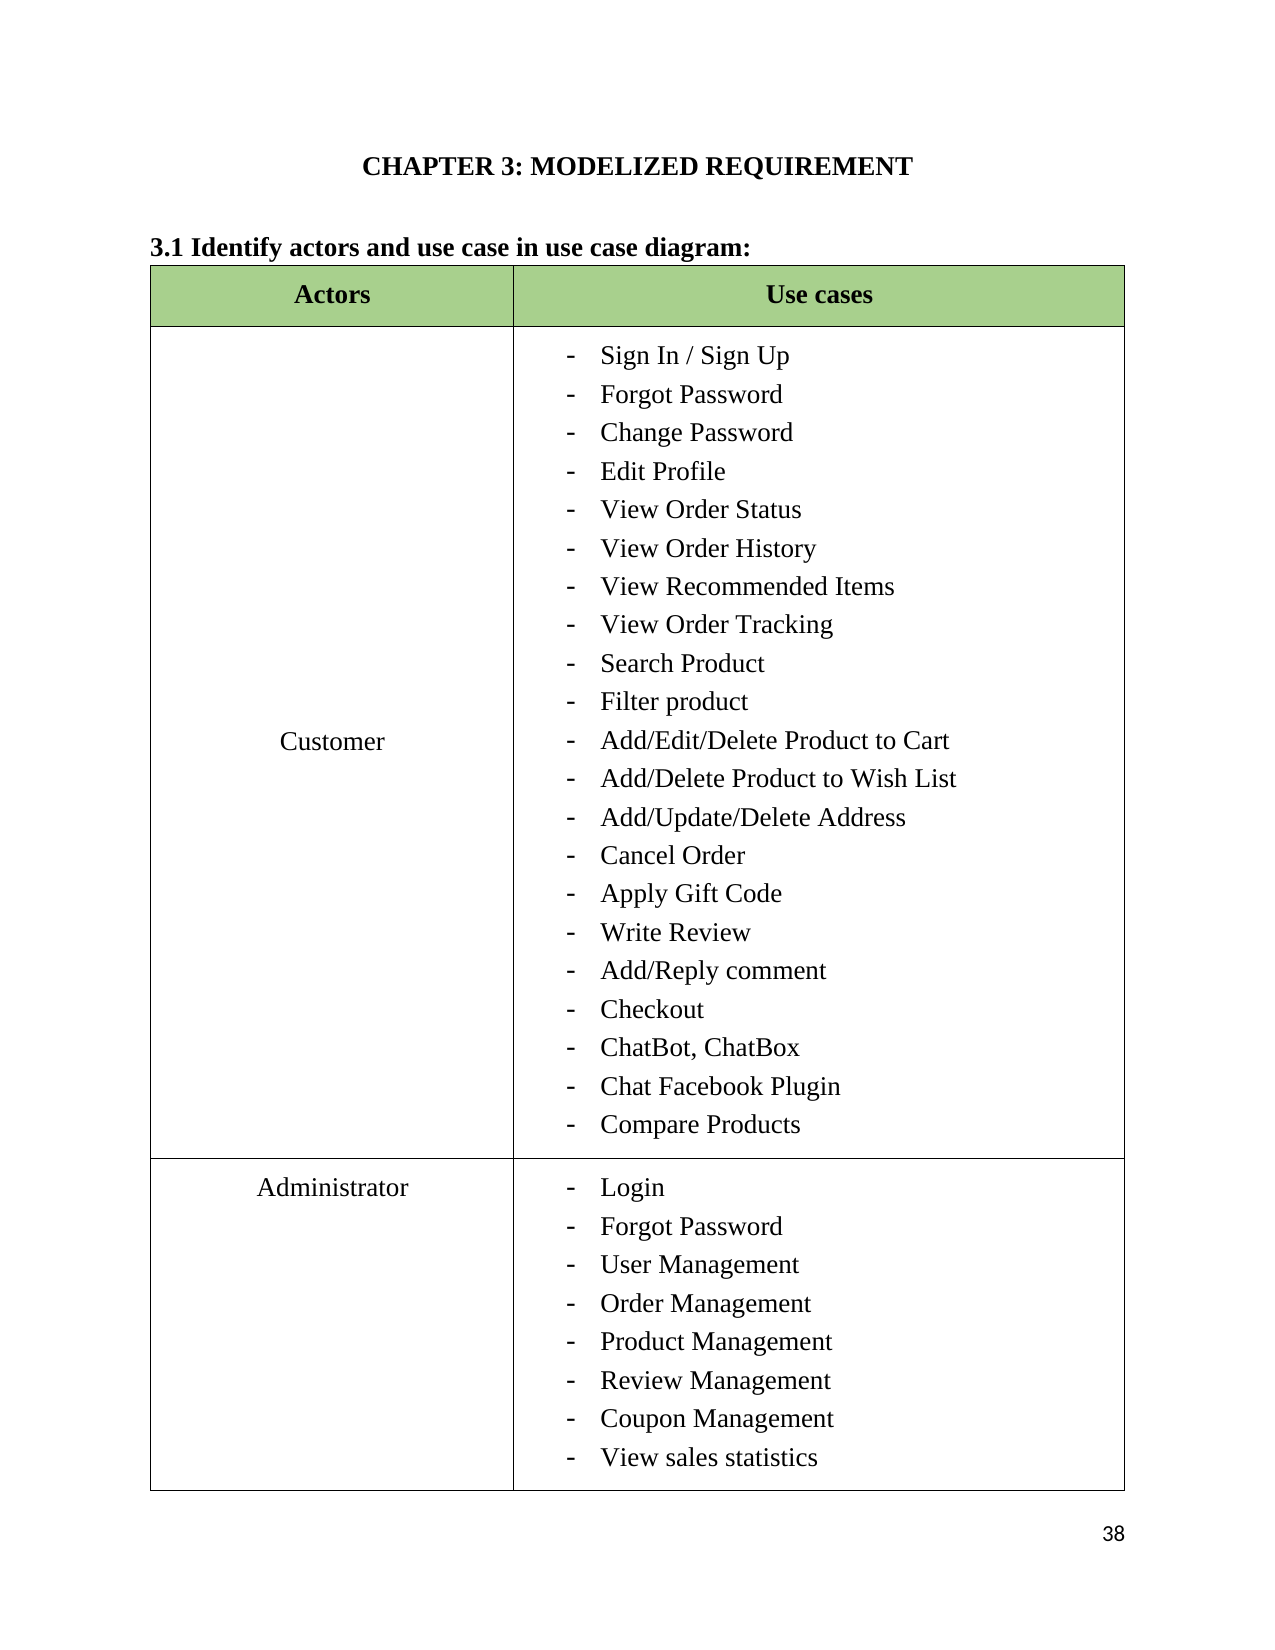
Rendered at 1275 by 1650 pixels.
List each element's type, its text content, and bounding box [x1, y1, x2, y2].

table_cell Administrator [151, 1159, 513, 1490]
table_cell Customer [151, 327, 513, 1158]
table_cell Sign In / Sign Up Forgot Password Change Password Edit Profile View Order Status View Order History View Recommended Items View Order Tracking Search Product Filter product Add/Edit/Delete Product to Cart Add/Delete Product to Wish List Add/Update/Delete Address Cancel Order Apply Gift Code Write Review Add/Reply comment Checkout ChatBot, ChatBox Chat Facebook Plugin Compare Products [514, 327, 1124, 1158]
subtitle CHAPTER 3: MODELIZED REQUIREMENT [150, 150, 1125, 181]
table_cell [514, 1159, 1124, 1490]
table_header Actors [151, 266, 513, 326]
subtitle 3.1 Identify actors and use case in use case diagram: [150, 231, 1125, 262]
table_header Use cases [514, 266, 1124, 326]
